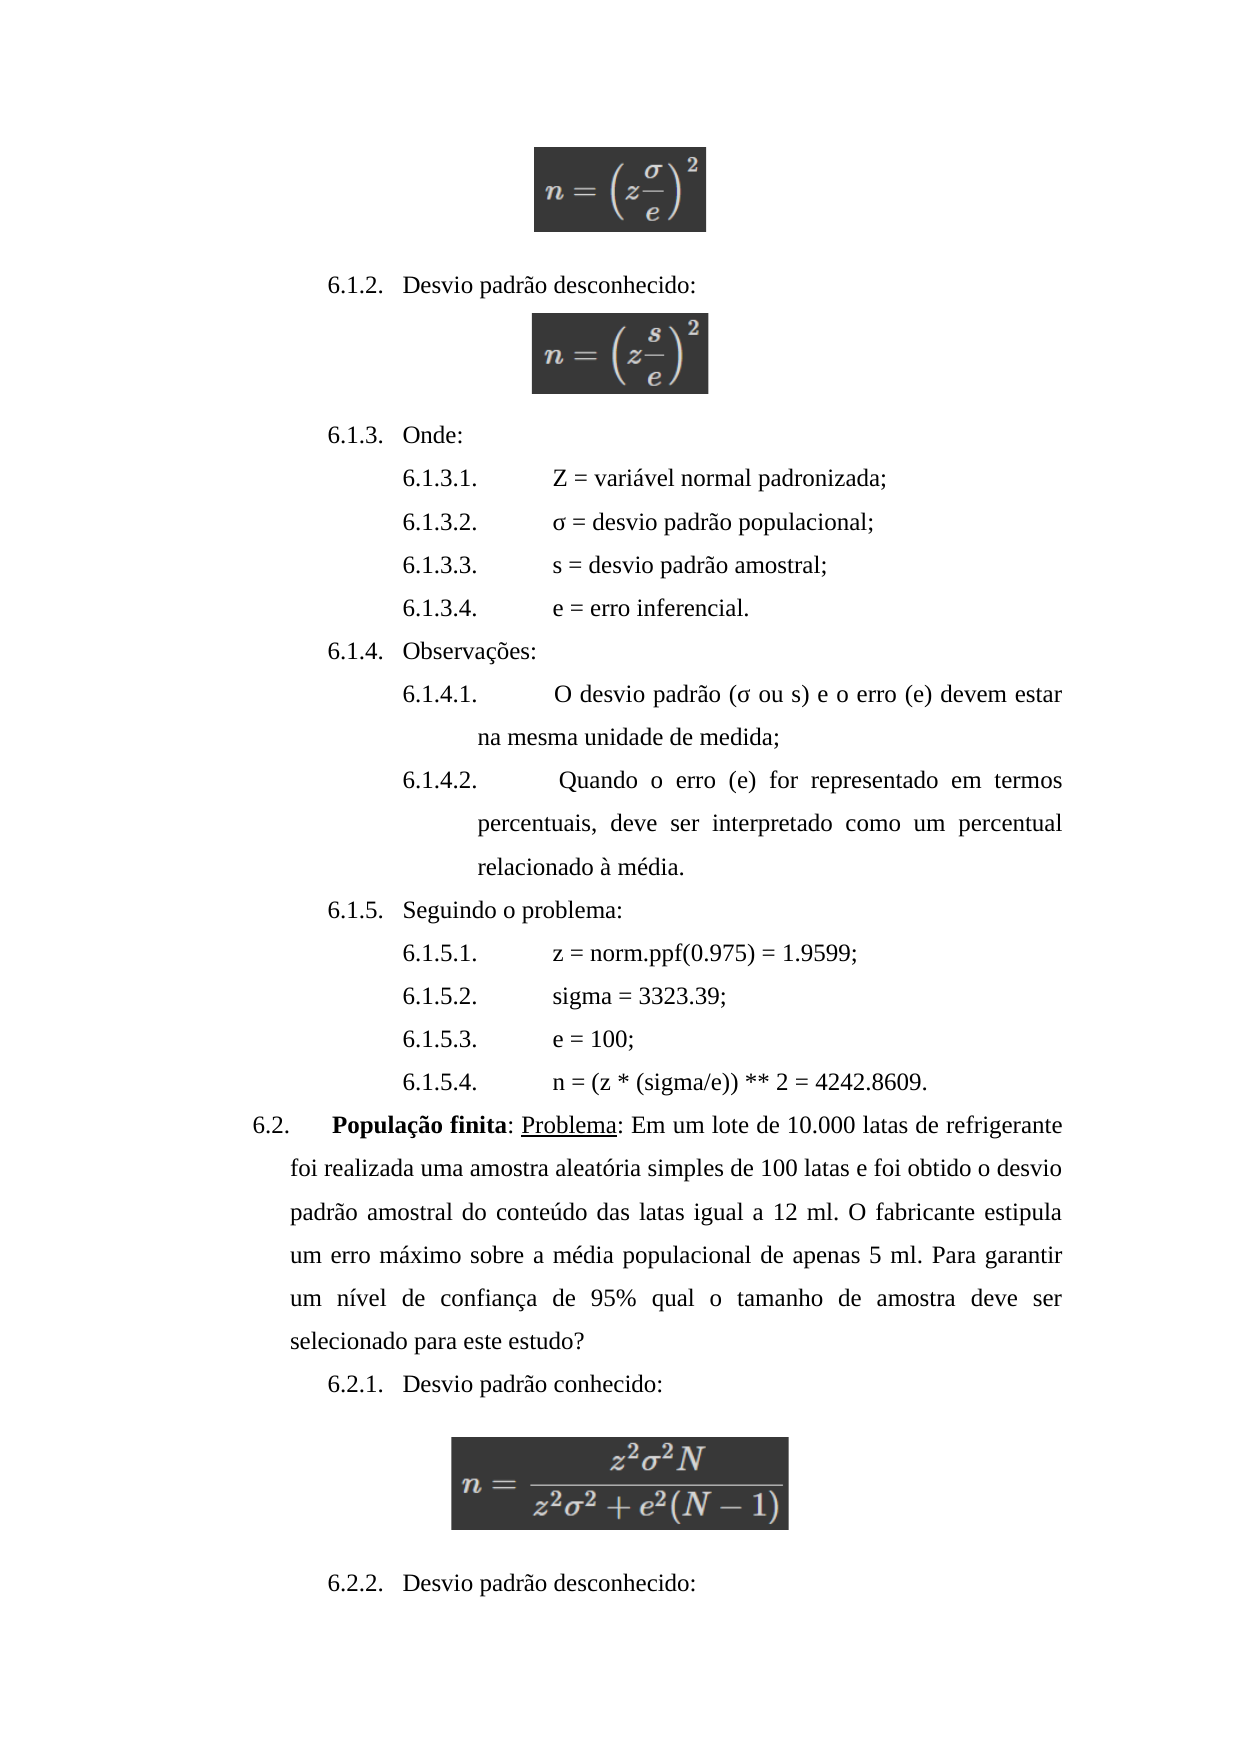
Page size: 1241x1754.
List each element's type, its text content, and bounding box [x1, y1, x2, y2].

list Seguindo o problema: [327, 895, 1063, 923]
list Onde: [327, 420, 1063, 449]
list n = (z * (sigma/e)) ** 2 = 4242.8609. [402, 1067, 1063, 1096]
list População finita: Problema: Em um lote de 10.000 latas de refrigerante foi realizada uma amostra aleatória simples de 100 latas e foi obtido o desvio padrão amostral do conteúdo das latas igual a 12 ml. O fabricante estipula um erro máximo sobre a média populacional de apenas 5 ml. Para garantir um nível de confiança de 95% qual o tamanho de amostra deve ser selecionado para este estudo? [252, 1110, 1063, 1355]
list Observações: [327, 636, 1063, 665]
list e = erro inferencial. [402, 593, 1063, 622]
list σ = desvio padrão populacional; [402, 507, 1063, 535]
list O desvio padrão (σ ou s) e o erro (e) devem estar na mesma unidade de medida; [402, 679, 1063, 751]
list Quando o erro (e) for representado em termos percentuais, deve ser interpretado como um percentual relacionado à média. [402, 765, 1063, 880]
picture [534, 147, 707, 232]
list z = norm.ppf(0.975) = 1.9599; [402, 938, 1063, 967]
picture [531, 313, 709, 394]
list Desvio padrão desconhecido: [327, 270, 1063, 299]
list Desvio padrão conhecido: [327, 1369, 1063, 1398]
picture [451, 1437, 789, 1530]
list s = desvio padrão amostral; [402, 550, 1063, 578]
list Z = variável normal padronizada; [402, 463, 1063, 492]
list e = 100; [402, 1024, 1063, 1053]
list Desvio padrão desconhecido: [327, 1568, 1063, 1597]
list sigma = 3323.39; [402, 981, 1063, 1010]
